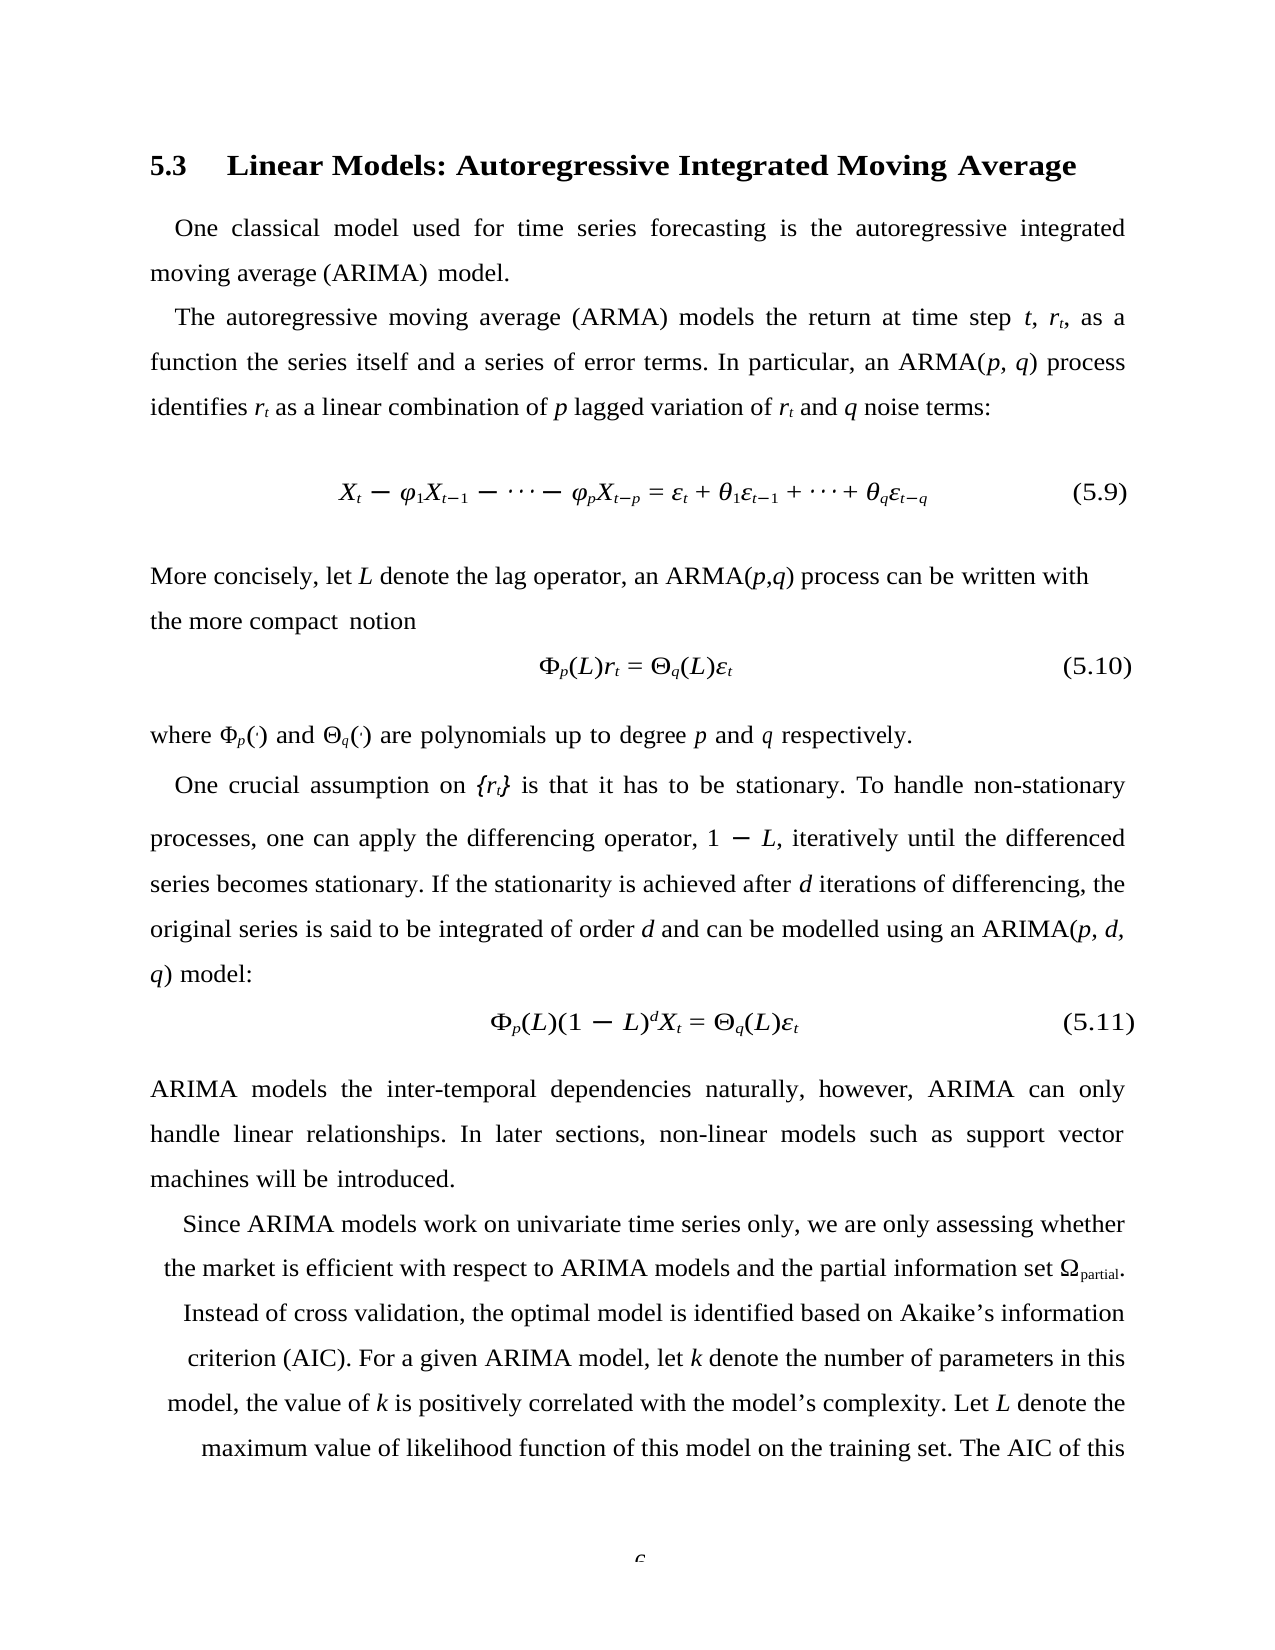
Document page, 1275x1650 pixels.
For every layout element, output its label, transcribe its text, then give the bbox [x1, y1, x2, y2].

text Φp(L)(1 − L)dXt = Θq(L)εt (5.11) [490, 1004, 1244, 1038]
subtitle Linear Models: Autoregressive Integrated Moving Average [150, 148, 1244, 181]
text One crucial assumption on {rt} is that it has to be stationary. To handle non-stationary processes, one can apply the differencing operator, 1 − L, iteratively until the differenced series becomes stationary. If the stationarity is achieved after d iterations of differencing, the original series is said to be integrated of order d and can be modelled using an ARIMA(p, d, q) model: [150, 766, 1125, 988]
text where Φp(·) and Θq(·) are polynomials up to degree p and q respectively. [150, 716, 1244, 751]
text One classical model used for time series forecasting is the autoregressive integrated moving average (ARIMA) model. [150, 213, 1125, 286]
text Xt − φ1Xt−1 − · · · − φpXt−p = εt + θ1εt−1 + · · · + θqεt−q (5.9) [222, 474, 1244, 508]
text Since ARIMA models work on univariate time series only, we are only assessing whether the market is efficient with respect to ARIMA models and the partial information set Ωpartial. Instead of cross validation, the optimal model is identified based on Akaike’s information criterion (AIC). For a given ARIMA model, let k denote the number of parameters in this model, the value of k is positively correlated with the model’s complexity. Let L denote the maximum value of likelihood function of this model on the training set. The AIC of this [150, 1209, 1125, 1461]
text ARIMA models the inter-temporal dependencies naturally, however, ARIMA can only handle linear relationships. In later sections, non-linear models such as support vector machines will be introduced. [150, 1074, 1125, 1193]
text The autoregressive moving average (ARMA) models the return at time step t, rt, as a function the series itself and a series of error terms. In particular, an ARMA(p, q) process identifies rt as a linear combination of p lagged variation of rt and q noise terms: [150, 302, 1125, 421]
text More concisely, let L denote the lag operator, an ARMA(p,q) process can be written with the more compact notion [150, 561, 1121, 635]
text Φp(L)rt = Θq(L)εt (5.10) [539, 651, 1244, 680]
